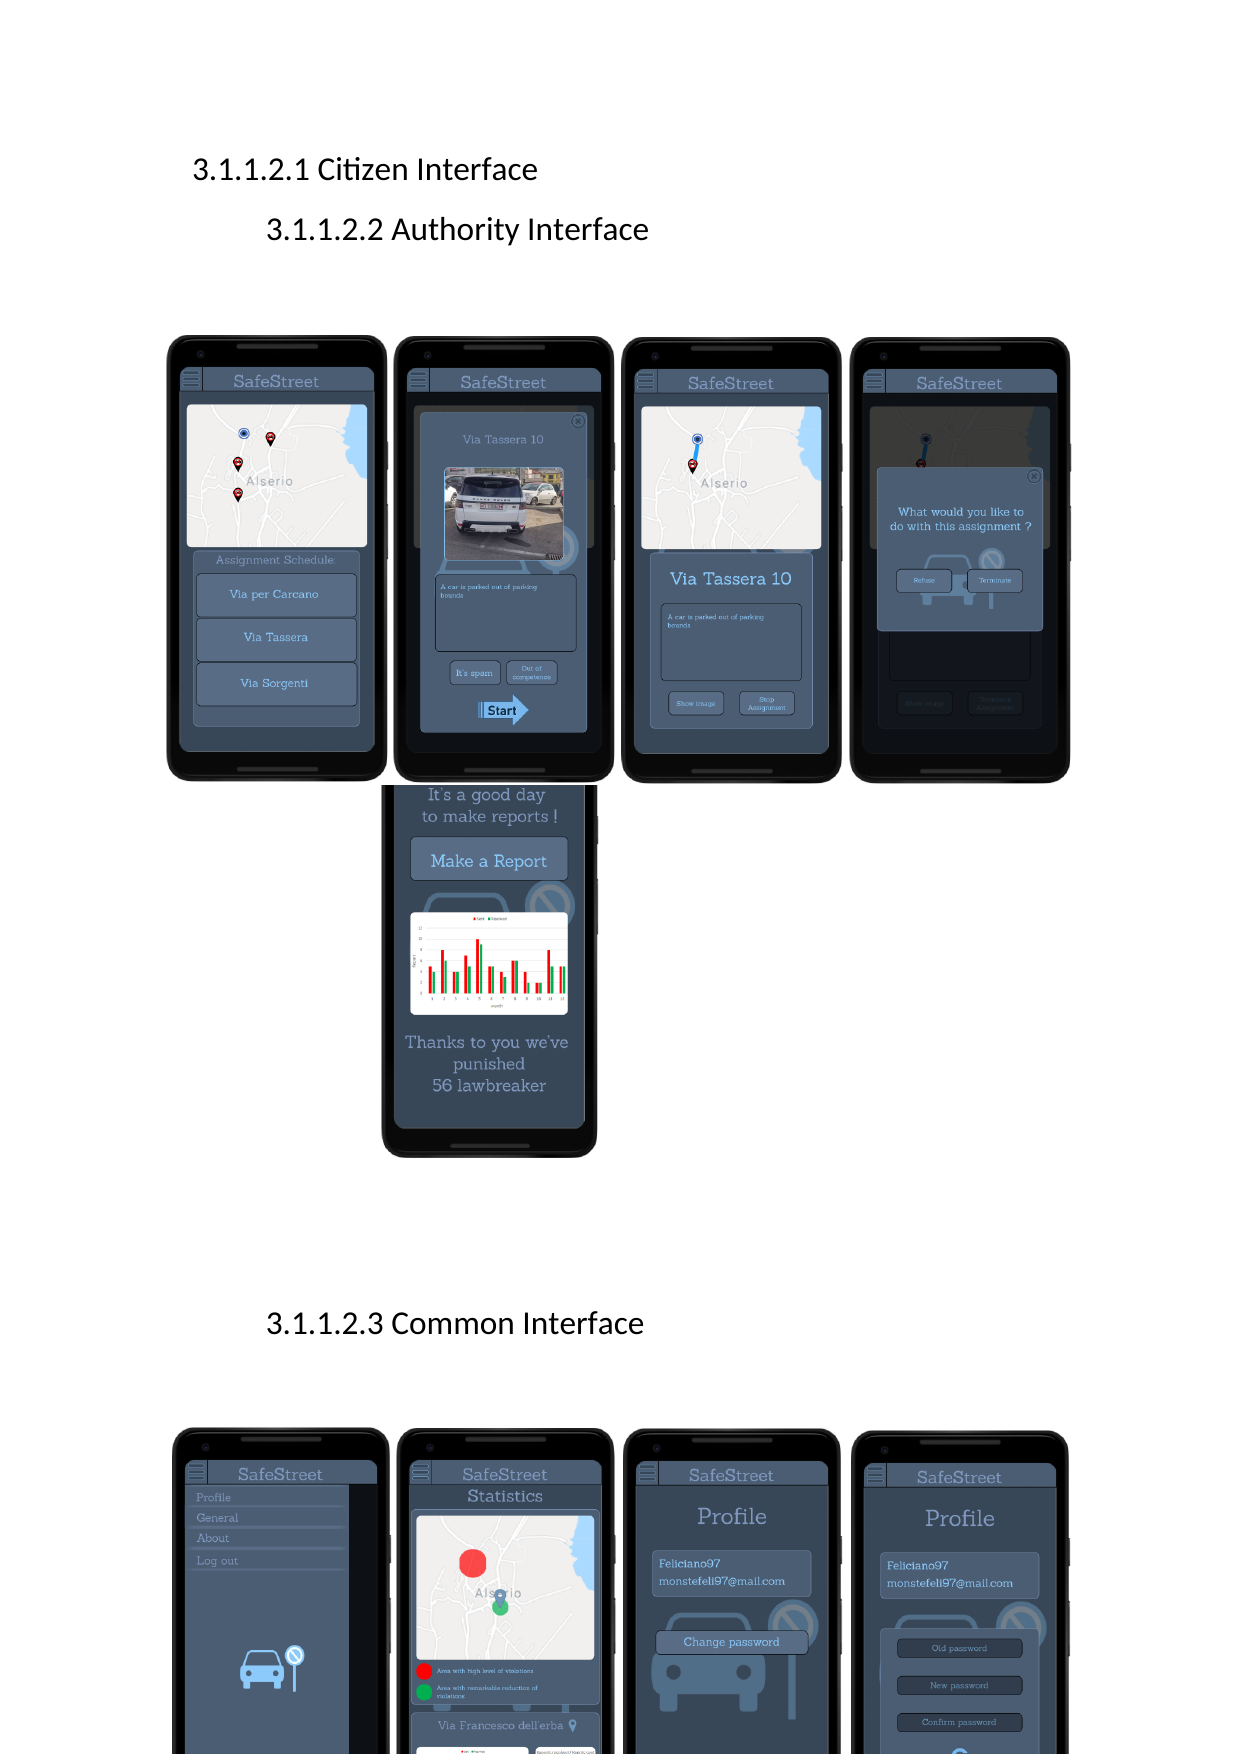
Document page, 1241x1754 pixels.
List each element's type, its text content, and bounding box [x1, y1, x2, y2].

picture [162, 333, 844, 1161]
text 3.1.1.2.2 Authority Interface [118, 208, 1122, 249]
picture [847, 334, 1074, 786]
text 3.1.1.2.1 Citizen Interface [118, 148, 1122, 188]
text 3.1.1.2.3 Common Interface [192, 1302, 1122, 1343]
picture [848, 1427, 1073, 1754]
picture [167, 1424, 847, 1754]
